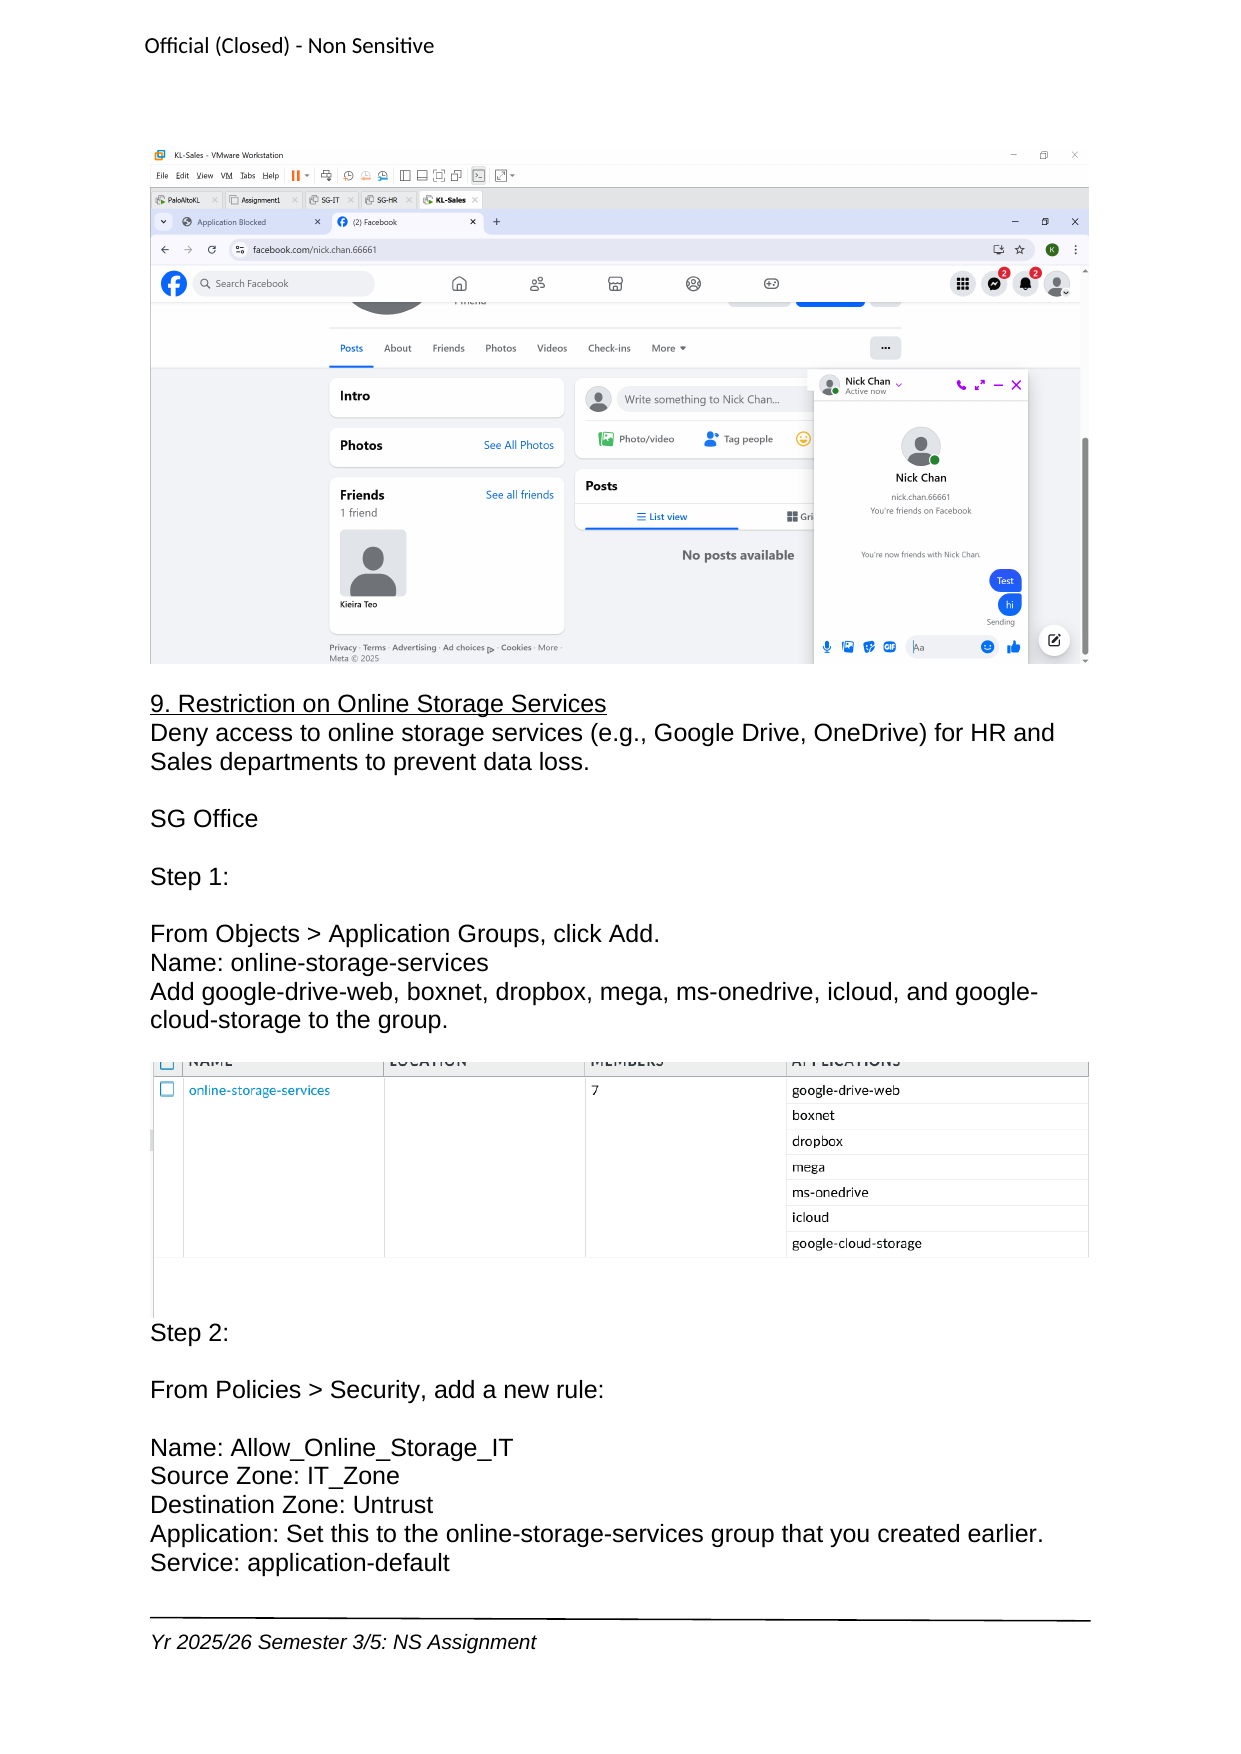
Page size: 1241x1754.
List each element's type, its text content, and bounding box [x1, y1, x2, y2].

text From Policies > Security, add a new rule: [150, 1375, 1090, 1404]
picture [150, 1062, 1089, 1318]
text Service: application-default [150, 1548, 1090, 1576]
text From Objects > Application Groups, click Add. [150, 919, 1090, 948]
text Deny access to online storage services (e.g., Google Drive, OneDrive) for HR and Sales departments to prevent data loss. [150, 718, 1090, 775]
text Add google-drive-web, boxnet, dropbox, mega, ms-onedrive, icloud, and google-cloud-storage to the group. [150, 977, 1090, 1034]
text Source Zone: IT_Zone [150, 1461, 1090, 1490]
subtitle 9. Restriction on Online Storage Services [150, 689, 1090, 718]
text Step 2: [150, 1318, 1090, 1346]
subtitle SG Office [150, 804, 1090, 833]
text Name: Allow_Online_Storage_IT [150, 1433, 1090, 1461]
text Destination Zone: Untrust [150, 1490, 1090, 1519]
text Application: Set this to the online-storage-services group that you created earlier. [150, 1519, 1090, 1548]
text Step 1: [150, 862, 1090, 890]
picture [150, 150, 1089, 664]
text Name: online-storage-services [150, 948, 1090, 977]
